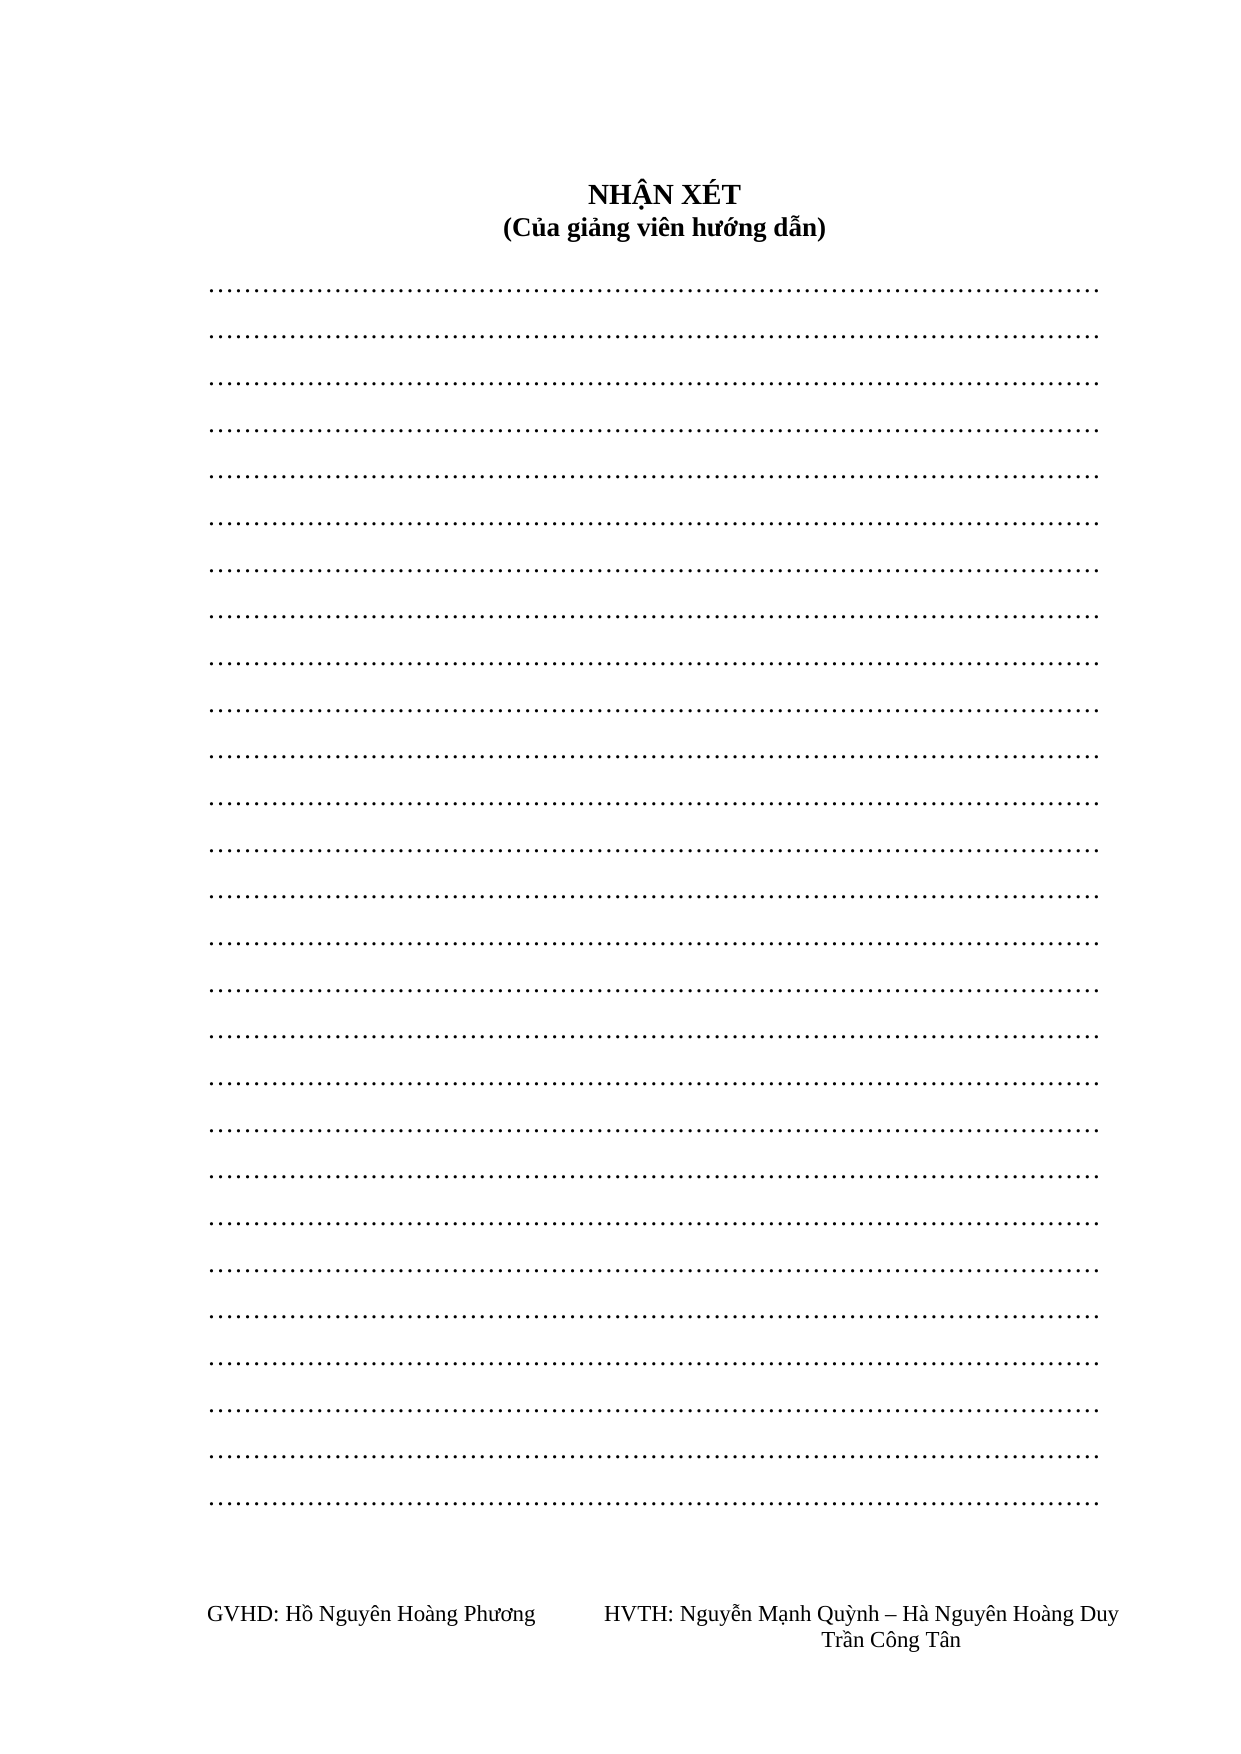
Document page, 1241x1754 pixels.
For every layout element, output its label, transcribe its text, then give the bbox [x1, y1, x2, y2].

text ……………………………………………………………………………………… [207, 780, 1122, 811]
text ……………………………………………………………………………………………………………………………………………………………………………………………………………………………………………………………………………………………………………………………………………………………………………………………………………………………………………………………………………………………………………………………………………………………………………………………………………………………………………………………………………………………………………………………… [207, 313, 1122, 671]
text ……………………………………………………………………………………… [207, 267, 1122, 298]
text ……………………………………………………………………………………… [207, 1480, 1122, 1511]
text ……………………………………………………………………………………………………………………………………………………………………………… [207, 687, 1122, 765]
text ……………………………………………………………………………………… [207, 1293, 1122, 1325]
text ……………………………………………………………………………………………………………………………………………………………………………………………………………………………………………………………………………………………………………………………………………………………………………………………………………………………………………………………………………………………………………………………………………………………………………………………………………………………………………………………………………………………………………………………… [207, 827, 1122, 1185]
text ……………………………………………………………………………………………………………………………………………………………………………………………………………………………………………………………………… [207, 1340, 1122, 1465]
text (Của giảng viên hướng dẫn) [207, 211, 1122, 242]
text NHẬN XÉT [207, 177, 1122, 211]
text ……………………………………………………………………………………………………………………………………………………………………………… [207, 1200, 1122, 1278]
